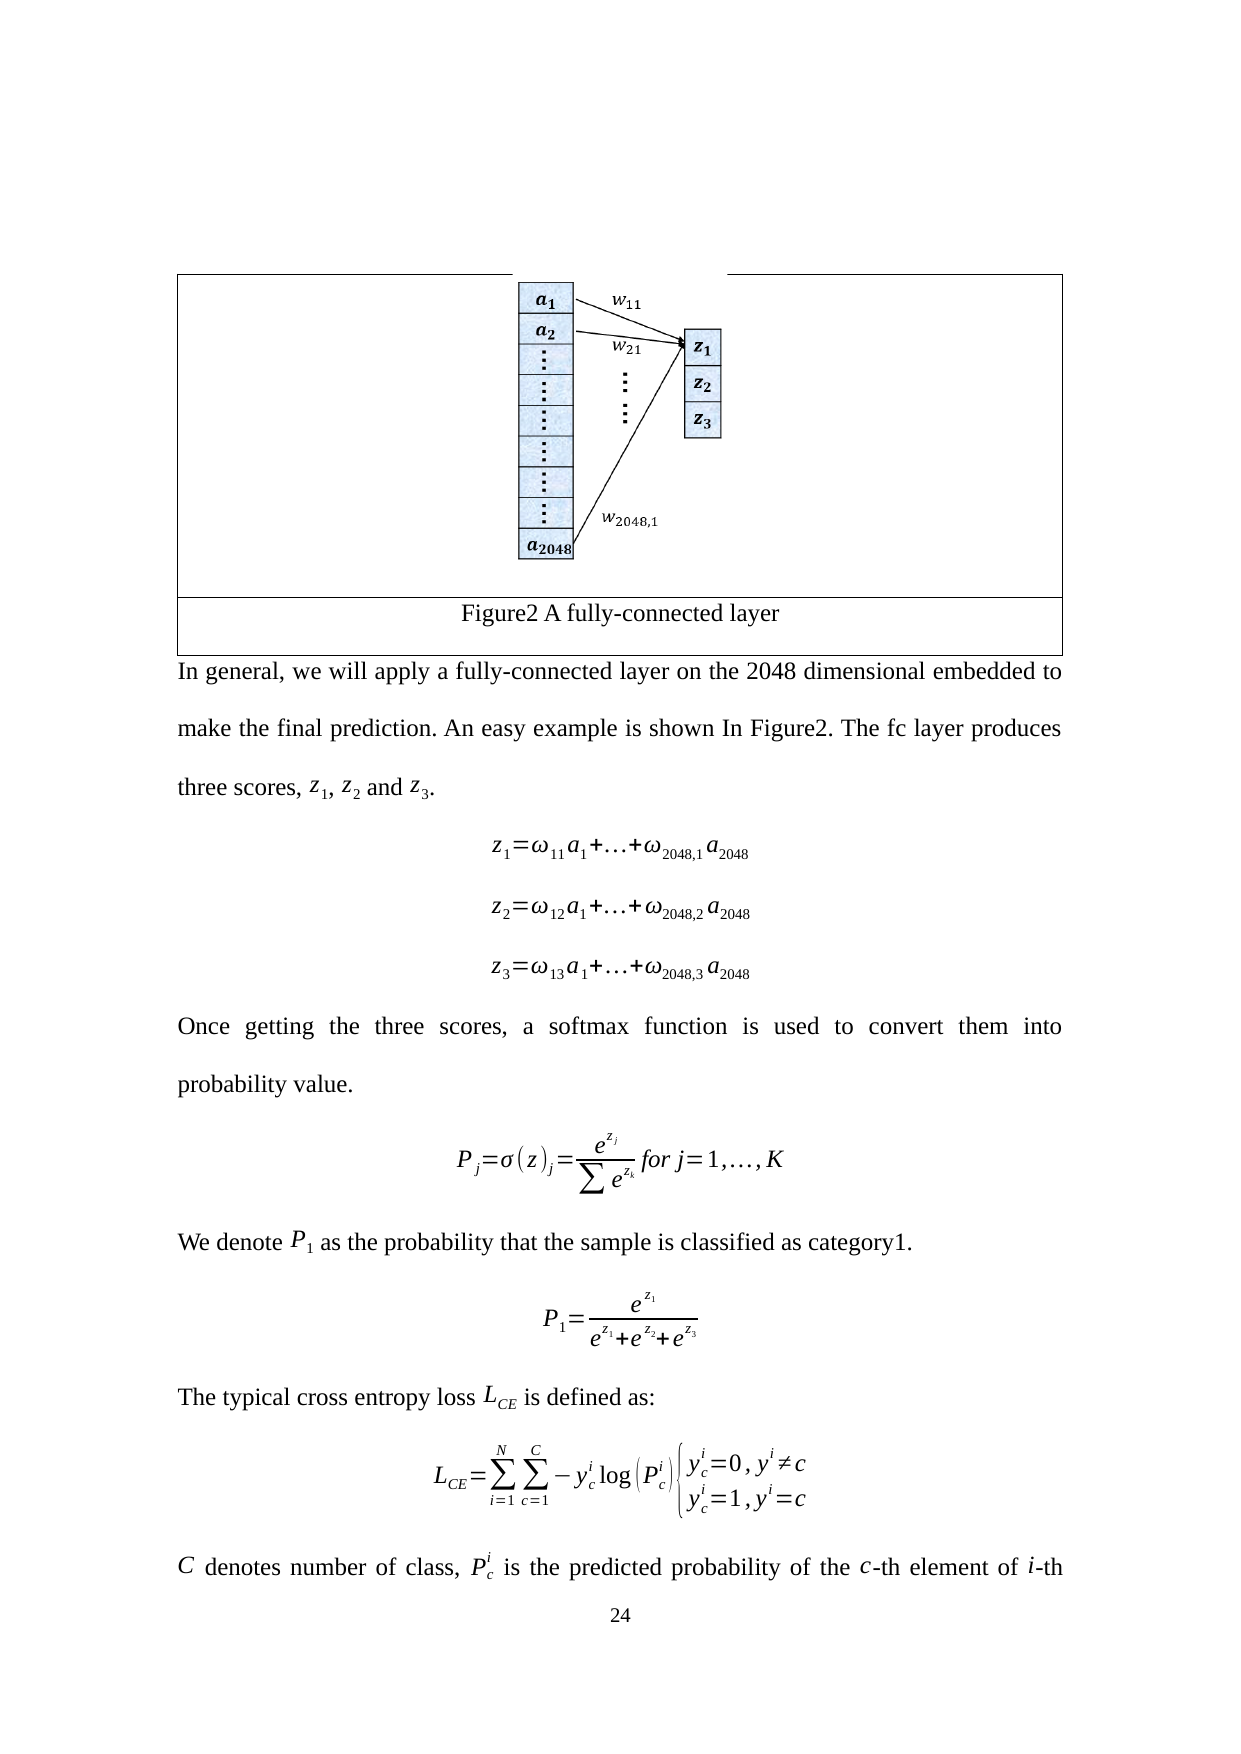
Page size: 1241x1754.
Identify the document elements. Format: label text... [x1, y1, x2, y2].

table_cell Figure2 A fully-connected layer [178, 598, 1062, 655]
text We denote as the probability that the sample is classified as category1. [177, 1225, 1063, 1257]
table_header [178, 275, 1062, 597]
picture [512, 274, 728, 568]
text The typical cross entropy loss is defined as: [177, 1381, 1063, 1412]
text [177, 1548, 1063, 1583]
text Once getting the three scores, a softmax function is used to convert them into probability value. [177, 1011, 1063, 1098]
text In general, we will apply a fully-connected layer on the 2048 dimensional embedded to make the final prediction. An easy example is shown In Figure2. The fc layer produces three scores, , and . [177, 656, 1063, 802]
